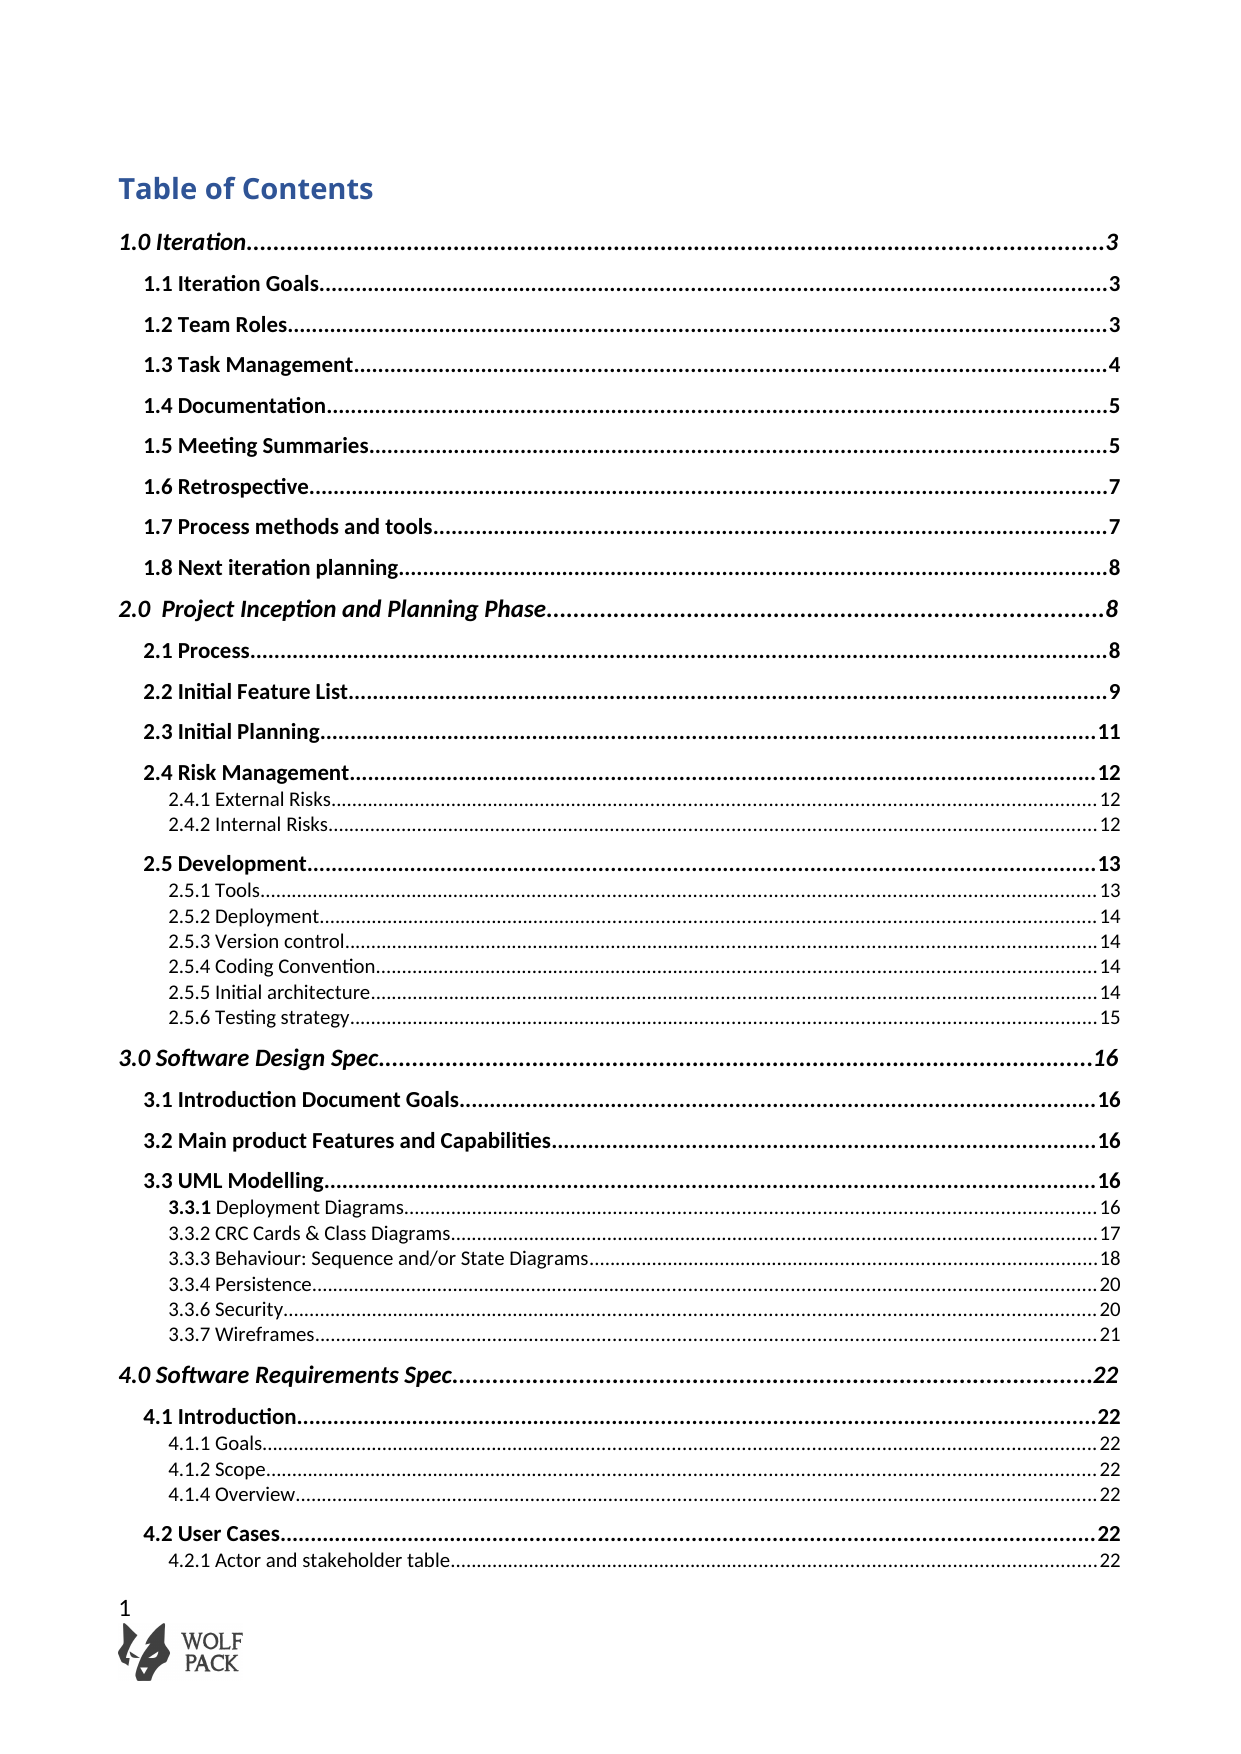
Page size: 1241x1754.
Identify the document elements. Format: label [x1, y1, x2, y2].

picture [118, 1623, 243, 1681]
